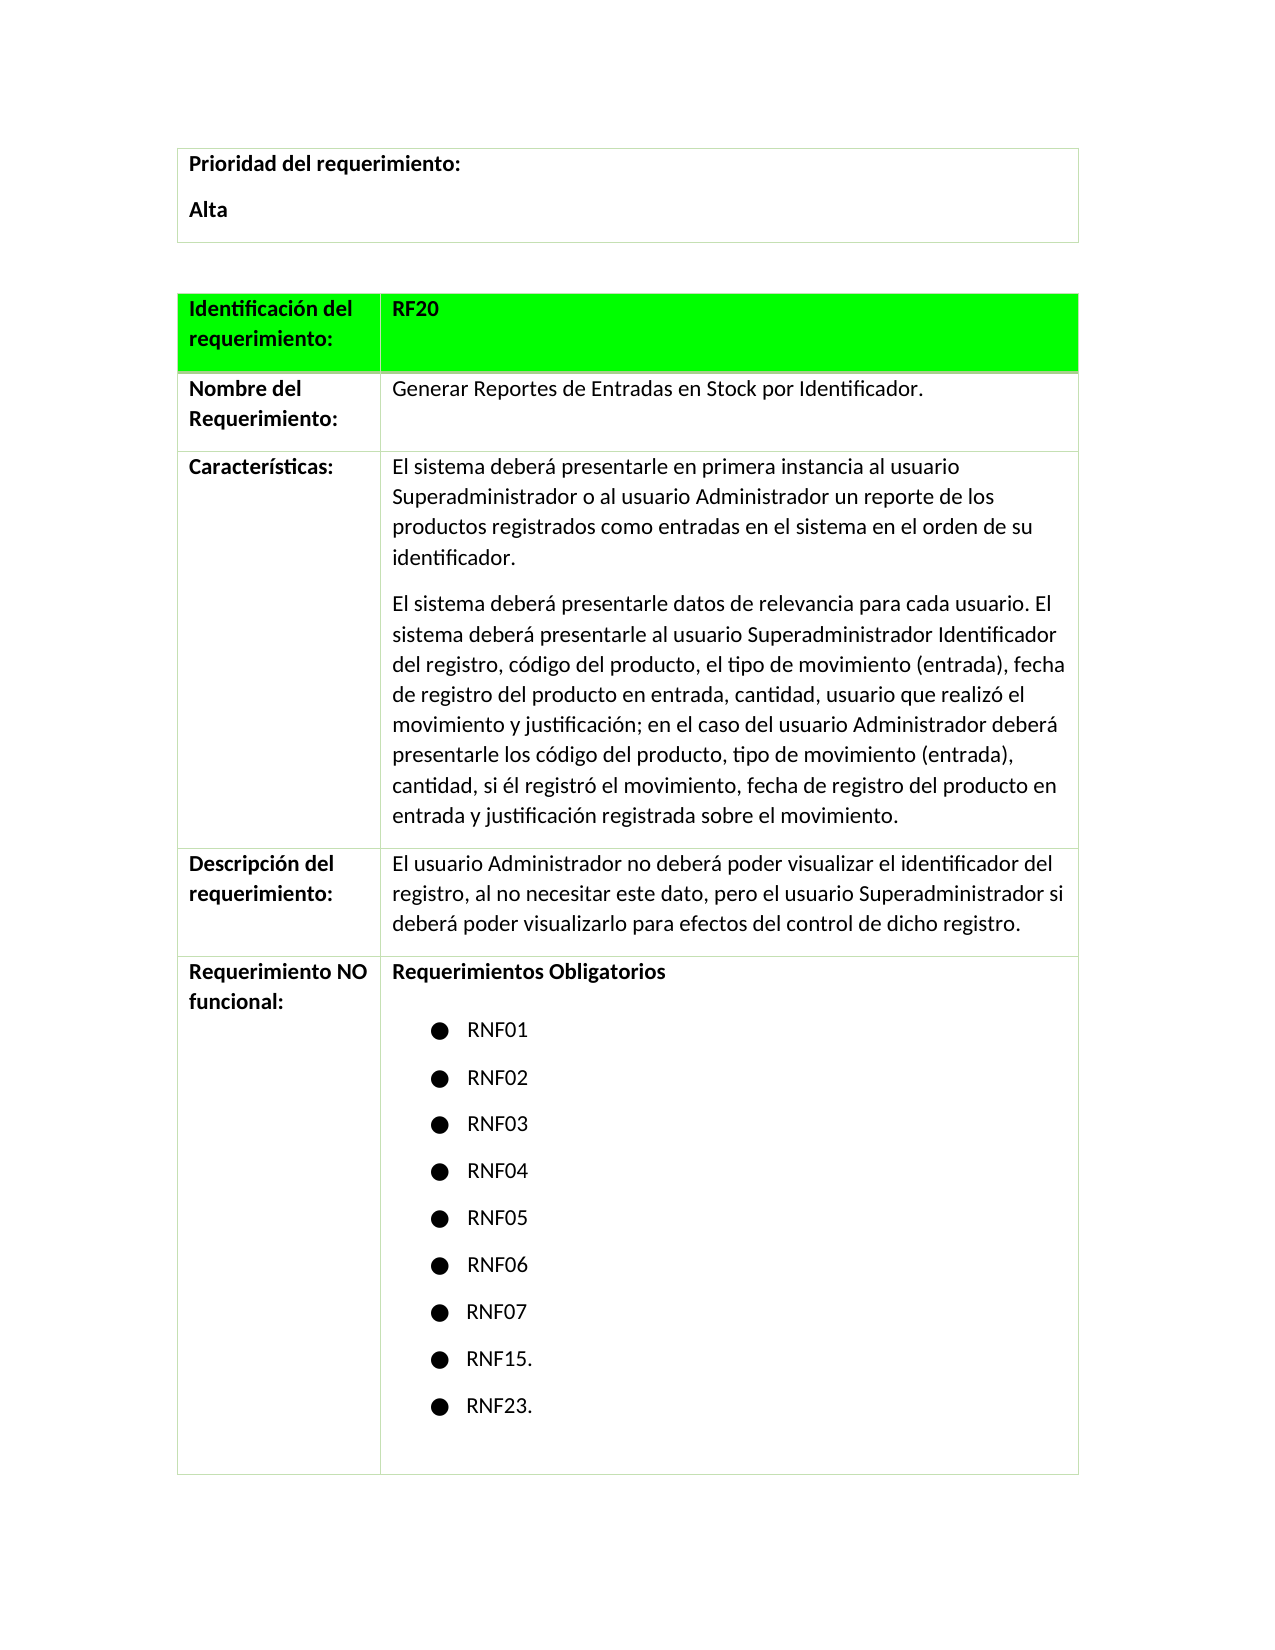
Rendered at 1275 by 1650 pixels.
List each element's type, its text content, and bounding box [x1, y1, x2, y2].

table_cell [381, 957, 1078, 1473]
table_cell Generar Reportes de Entradas en Stock por Identificador. [381, 374, 1078, 451]
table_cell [178, 957, 380, 1473]
table_header RF20 [381, 294, 1078, 371]
table_cell Prioridad del requerimiento: Alta [178, 149, 1078, 242]
table_header Identificación del requerimiento: [178, 294, 380, 371]
table_cell Nombre del Requerimiento: [178, 374, 380, 451]
table_cell Descripción del requerimiento: [178, 849, 380, 956]
table_cell Características: [178, 452, 380, 848]
table_cell El usuario Administrador no deberá poder visualizar el identificador del registro, al no necesitar este dato, pero el usuario Superadministrador si deberá poder visualizarlo para efectos del control de dicho registro. [381, 849, 1078, 956]
table_cell El sistema deberá presentarle en primera instancia al usuario Superadministrador o al usuario Administrador un reporte de los productos registrados como entradas en el sistema en el orden de su identificador. El sistema deberá presentarle datos de relevancia para cada usuario. El sistema deberá presentarle al usuario Superadministrador Identificador del registro, código del producto, el tipo de movimiento (entrada), fecha de registro del producto en entrada, cantidad, usuario que realizó el movimiento y justificación; en el caso del usuario Administrador deberá presentarle los código del producto, tipo de movimiento (entrada), cantidad, si él registró el movimiento, fecha de registro del producto en entrada y justificación registrada sobre el movimiento. [381, 452, 1078, 848]
